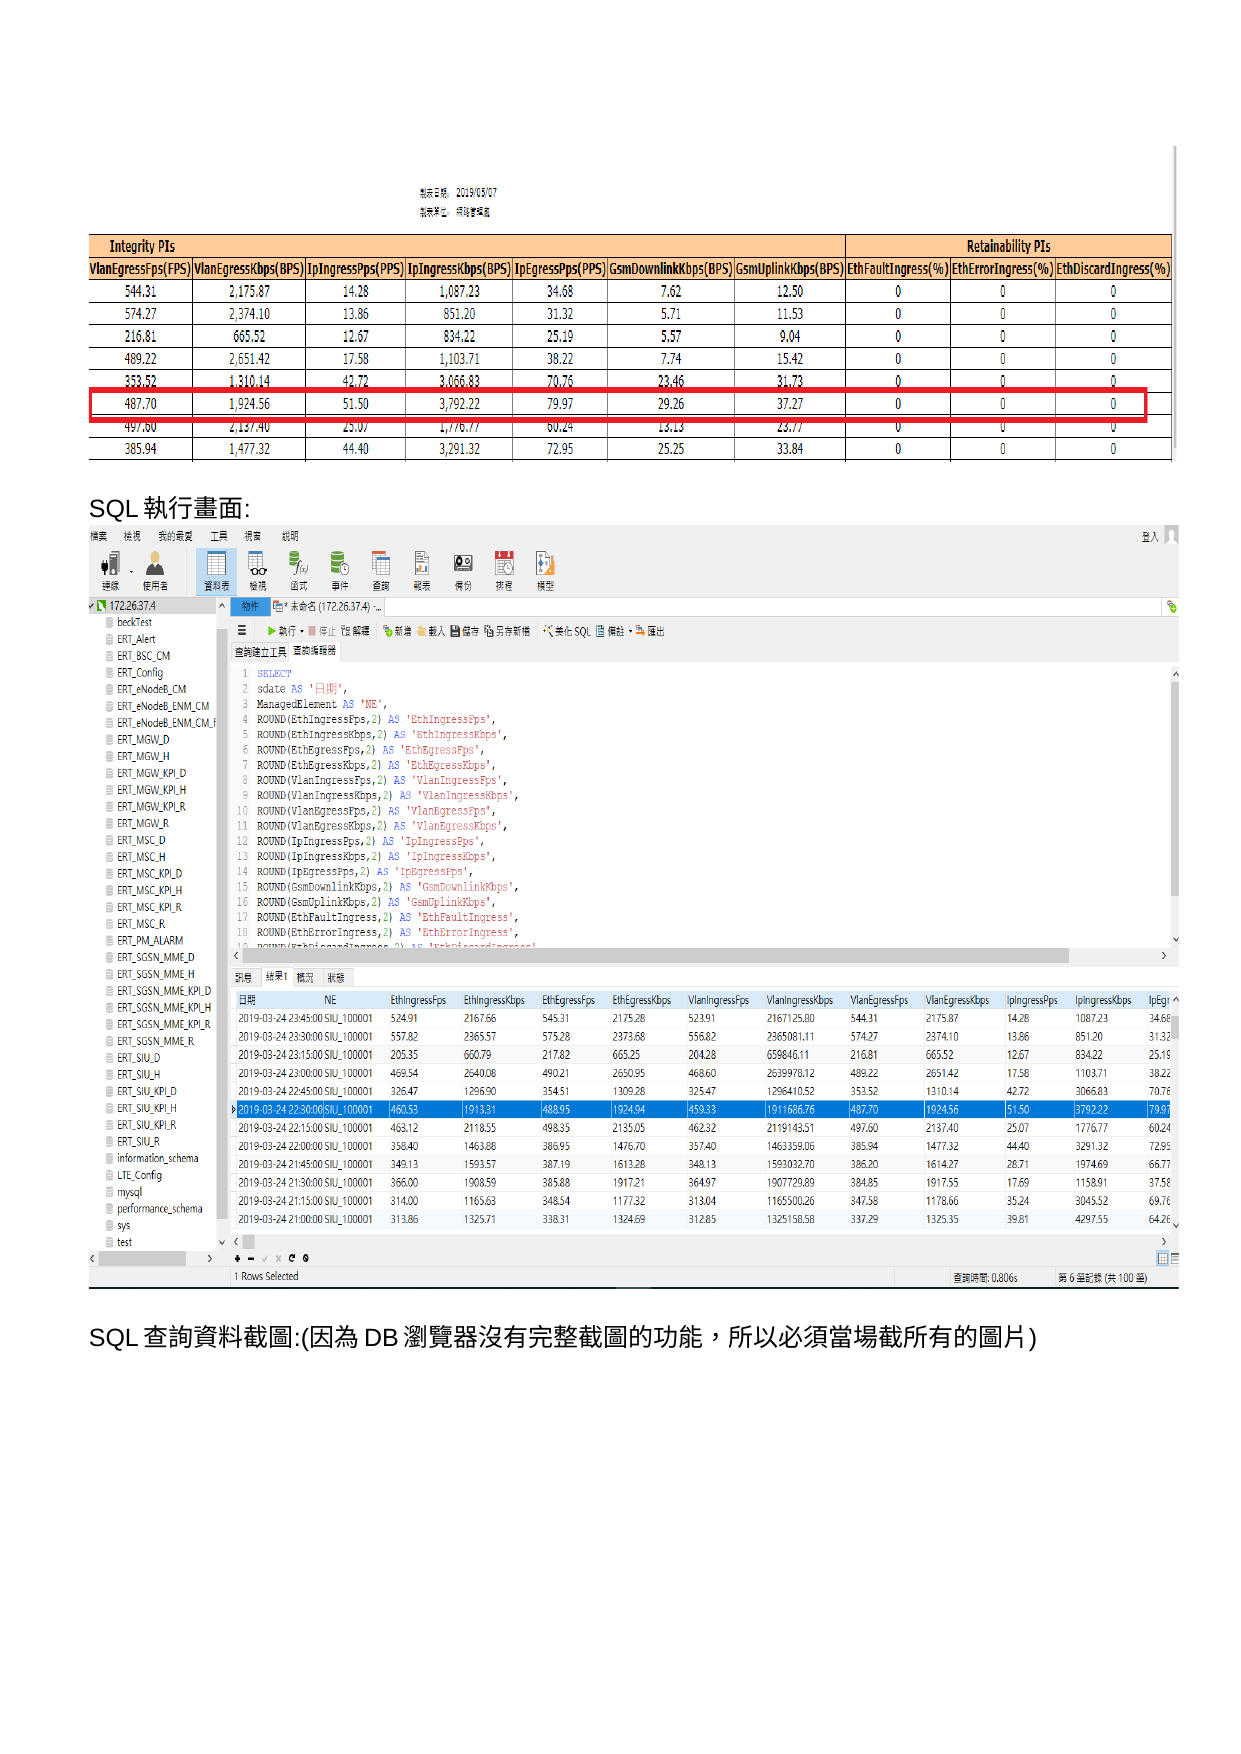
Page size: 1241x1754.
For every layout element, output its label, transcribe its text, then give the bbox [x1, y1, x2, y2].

picture [88, 524, 1179, 1289]
text SQL查詢資料截圖:(因為DB瀏覽器沒有完整截圖的功能，所以必須當場截所有的圖片) [89, 1317, 1152, 1353]
picture [88, 146, 1177, 462]
text SQL執行畫面: [89, 491, 1152, 524]
